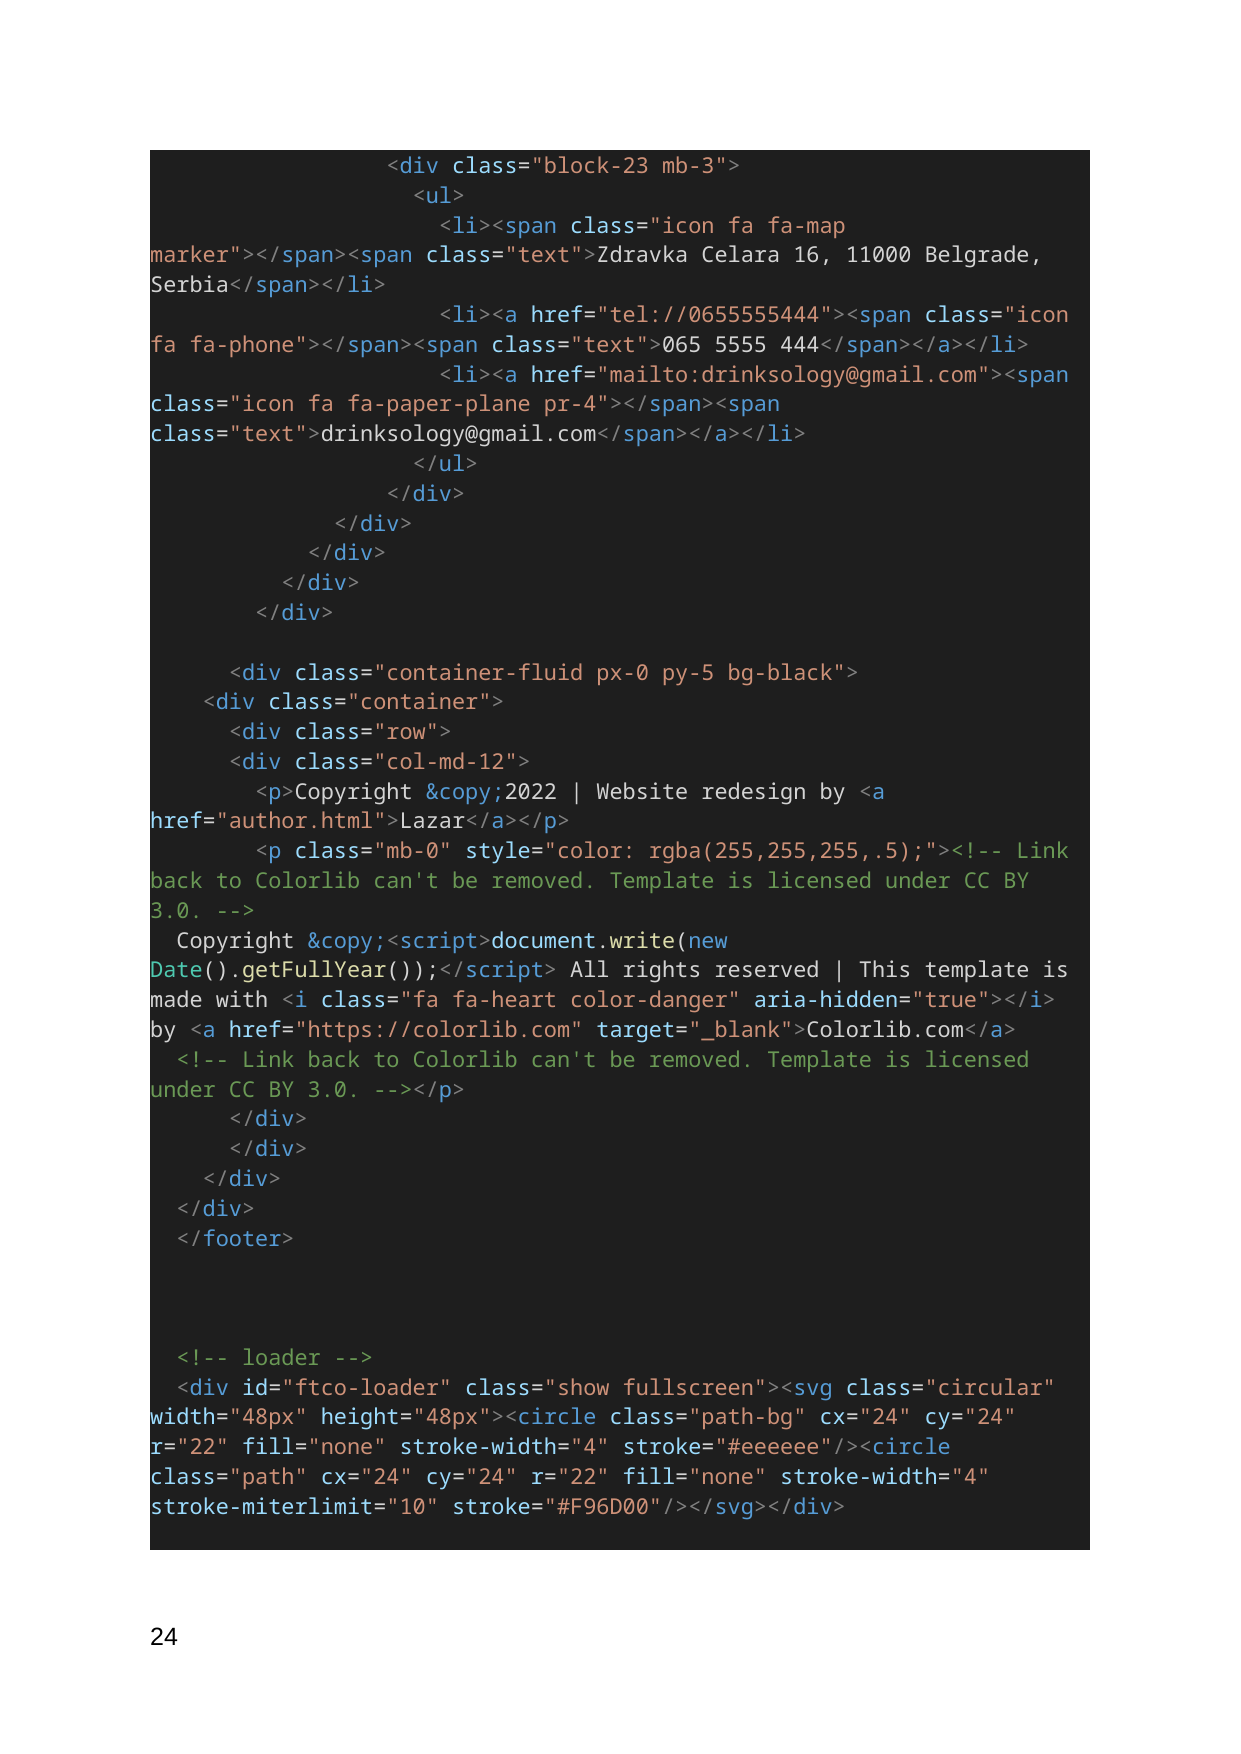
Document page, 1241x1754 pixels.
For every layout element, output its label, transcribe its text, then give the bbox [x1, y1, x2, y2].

text <ul> [150, 180, 1090, 209]
text <!-- Link back to Colorlib can't be removed. Template is licensed under CC BY 3.0. --></p> [150, 1044, 1090, 1103]
text </footer> [150, 1222, 1090, 1252]
text <!-- loader --> [150, 1342, 1090, 1371]
text <div class="col-md-12"> [150, 746, 1090, 776]
text </ul> [150, 448, 1090, 478]
text <p>Copyright &copy;2022 | Website redesign by <a href="author.html">Lazar</a></p> [150, 776, 1090, 835]
text <div class="block-23 mb-3"> [150, 150, 1090, 180]
text </div> [150, 1133, 1090, 1163]
text <li><span class="icon fa fa-map marker"></span><span class="text">Zdravka Celara 16, 11000 Belgrade, Serbia</span></li> [150, 209, 1090, 299]
text </div> [150, 507, 1090, 537]
text Copyright &copy;<script>document.write(new Date().getFullYear());</script> All rights reserved | This template is made with <i class="fa fa-heart color-danger" aria-hidden="true"></i> by <a href="https://colorlib.com" target="_blank">Colorlib.com</a> [150, 924, 1090, 1044]
text </div> [150, 478, 1090, 507]
text <li><a href="mailto:drinksology@gmail.com"><span class="icon fa fa-paper-plane pr-4"></span><span class="text">drinksology@gmail.com</span></a></li> [150, 358, 1090, 448]
text <div id="ftco-loader" class="show fullscreen"><svg class="circular" width="48px" height="48px"><circle class="path-bg" cx="24" cy="24" r="22" fill="none" stroke-width="4" stroke="#eeeeee"/><circle class="path" cx="24" cy="24" r="22" fill="none" stroke-width="4" stroke-miterlimit="10" stroke="#F96D00"/></svg></div> [150, 1371, 1090, 1520]
text </div> [150, 1163, 1090, 1193]
text </div> [150, 1193, 1090, 1222]
text <p class="mb-0" style="color: rgba(255,255,255,.5);"><!-- Link back to Colorlib can't be removed. Template is licensed under CC BY 3.0. --> [150, 835, 1090, 924]
text <li><a href="tel://0655555444"><span class="icon fa fa-phone"></span><span class="text">065 5555 444</span></a></li> [150, 299, 1090, 358]
text <div class="container"> [150, 686, 1090, 716]
text <div class="container-fluid px-0 py-5 bg-black"> [150, 656, 1090, 686]
text <div class="row"> [150, 716, 1090, 746]
text </div> [150, 567, 1090, 597]
text </div> [150, 537, 1090, 567]
text </div> [150, 1103, 1090, 1133]
text </div> [150, 597, 1090, 627]
